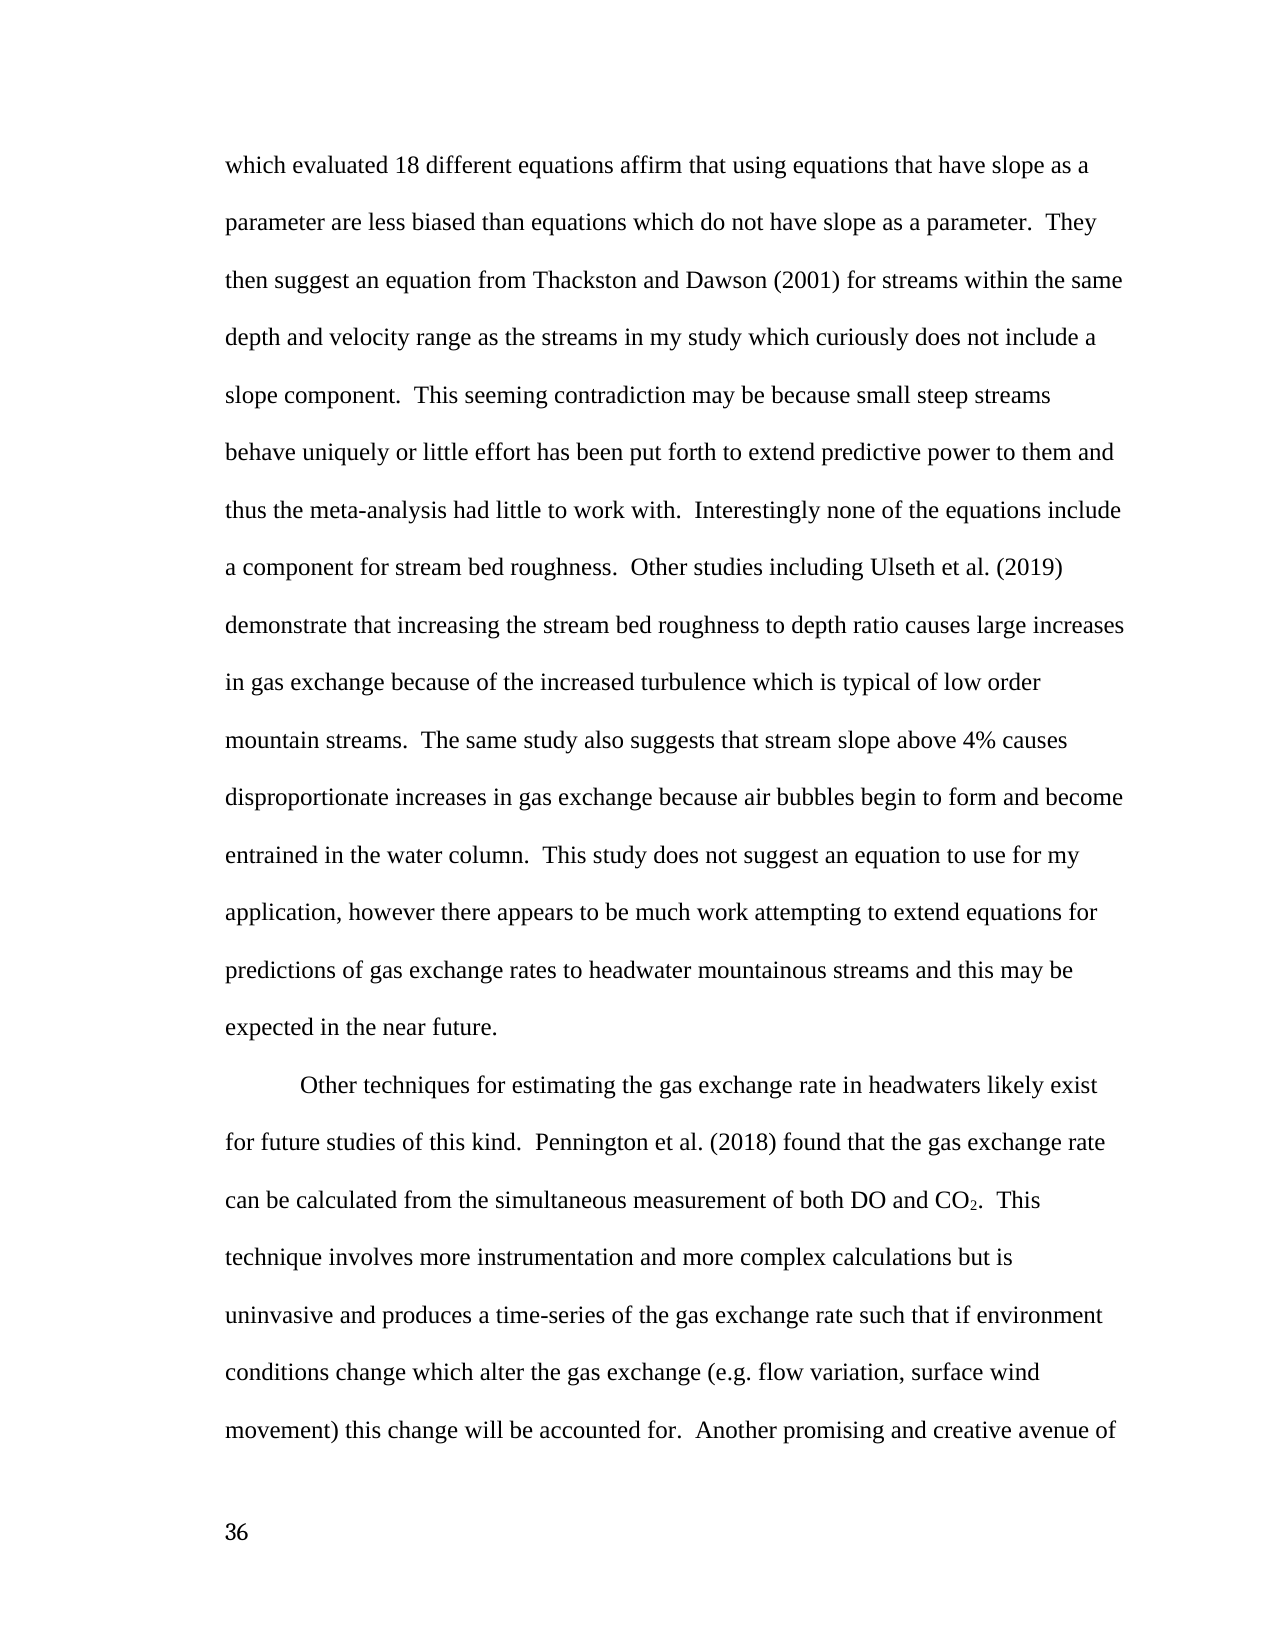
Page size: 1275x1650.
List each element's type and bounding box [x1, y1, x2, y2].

text [225, 150, 1125, 1041]
text [225, 1070, 1125, 1444]
